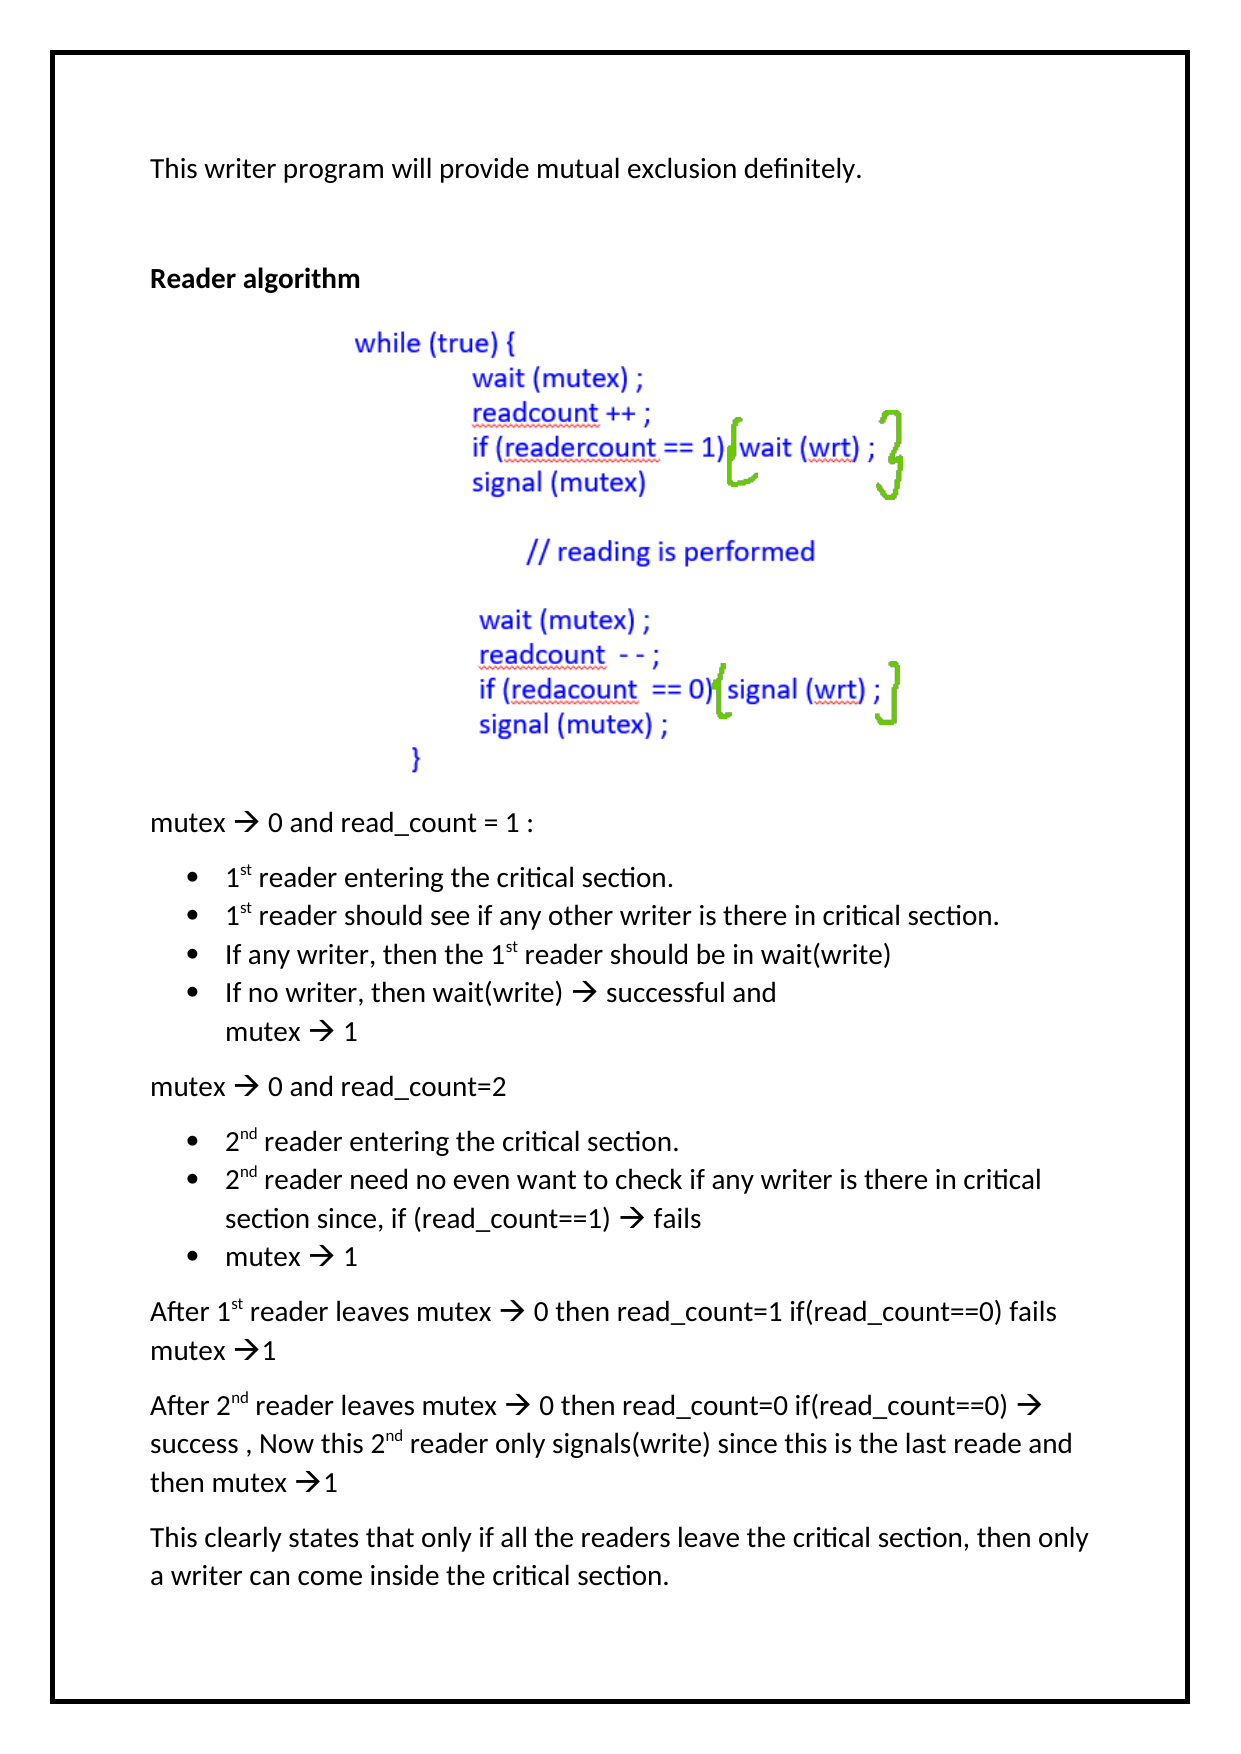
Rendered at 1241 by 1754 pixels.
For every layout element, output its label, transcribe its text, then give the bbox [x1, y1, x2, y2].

list 2nd reader need no even want to check if any writer is there in critical section since, if (read_count==1) fails [187, 1161, 1090, 1235]
list 1st reader entering the critical section. [187, 859, 1090, 894]
text mutex 0 and read_count=2 [150, 1068, 1090, 1103]
list 2nd reader entering the critical section. [187, 1123, 1090, 1158]
list If no writer, then wait(write) successful and mutex 1 [187, 974, 1090, 1048]
text This writer program will provide mutual exclusion definitely. [150, 150, 1090, 186]
text This clearly states that only if all the readers leave the critical section, then only a writer can come inside the critical section. [150, 1519, 1090, 1593]
text mutex 0 and read_count = 1 : [150, 804, 1090, 839]
list If any writer, then the 1st reader should be in wait(write) [187, 936, 1090, 971]
text After 1st reader leaves mutex 0 then read_count=1 if(read_count==0) fails mutex 1 [150, 1293, 1090, 1367]
list mutex 1 [187, 1238, 1090, 1274]
text After 2nd reader leaves mutex 0 then read_count=0 if(read_count==0) success , Now this 2nd reader only signals(write) since this is the last reade and then mutex 1 [150, 1387, 1090, 1499]
list 1st reader should see if any other writer is there in critical section. [187, 897, 1090, 933]
text Reader algorithm [150, 260, 1090, 296]
picture [322, 315, 918, 785]
